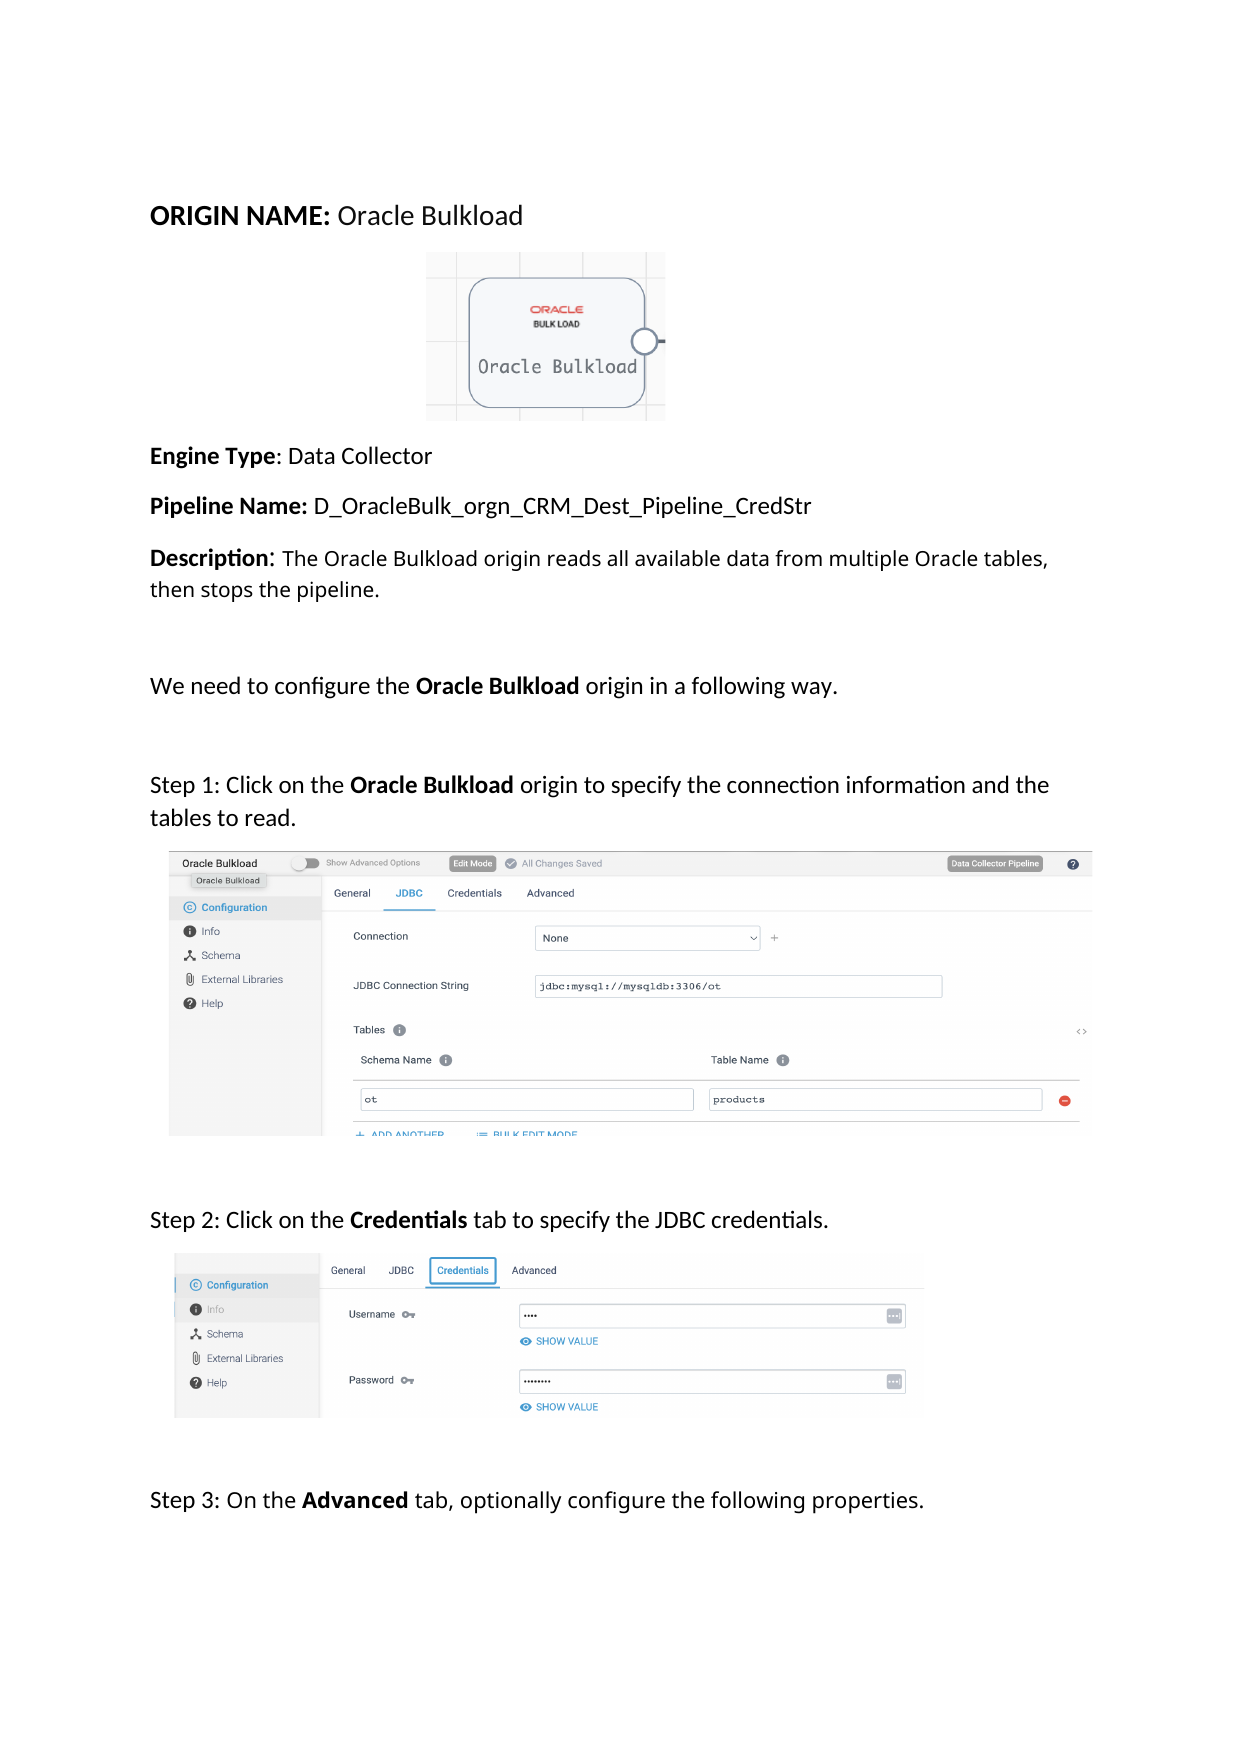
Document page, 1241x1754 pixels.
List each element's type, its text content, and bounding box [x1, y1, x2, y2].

text Description: The Oracle Bulkload origin reads all available data from multiple Oracle tables, then stops the pipeline. [150, 539, 1090, 604]
text Pipeline Name: D_OracleBulk_orgn_CRM_Dest_Pipeline_CredStr [150, 490, 1090, 520]
text Step 1: Click on the Oracle Bulkload origin to specify the connection information and the tables to read. [150, 769, 1090, 832]
text ORIGIN NAME: Oracle Bulkload [150, 197, 1090, 232]
text We need to configure the Oracle Bulkload origin in a following way. [150, 670, 1090, 700]
text Step 3: On the Advanced tab, optionally configure the following properties. [150, 1484, 1090, 1514]
text Engine Type: Data Collector [150, 440, 1090, 471]
text Step 2: Click on the Credentials tab to specify the JDBC credentials. [150, 1204, 1090, 1235]
